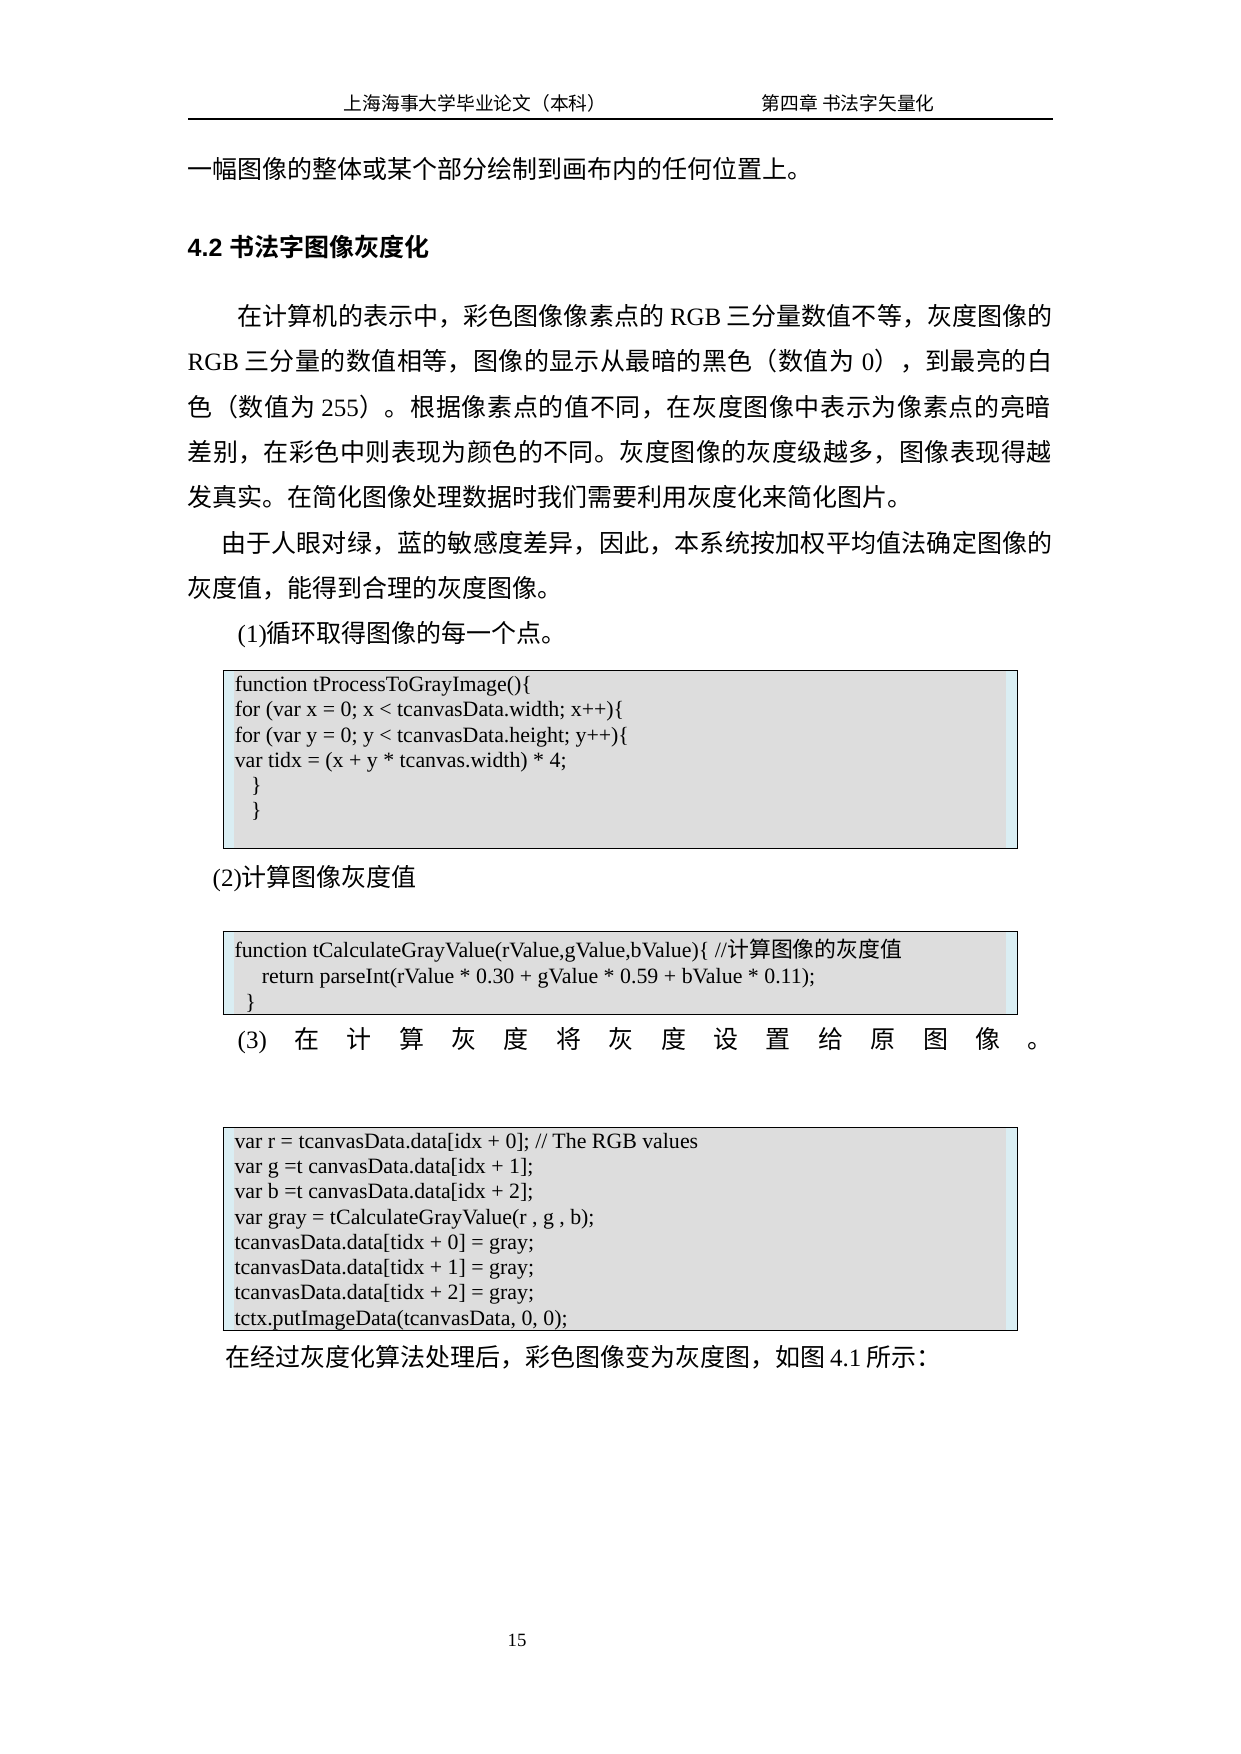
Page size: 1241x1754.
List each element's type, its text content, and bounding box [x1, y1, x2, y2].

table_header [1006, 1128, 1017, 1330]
text 在经过灰度化算法处理后，彩色图像变为灰度图，如图4.1所示： [187, 1171, 1053, 1374]
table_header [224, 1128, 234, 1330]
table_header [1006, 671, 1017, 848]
text 由于人眼对绿，蓝的敏感度差异，因此，本系统按加权平均值法确定图像的灰度值，能得到合理的灰度图像。 [187, 523, 1053, 605]
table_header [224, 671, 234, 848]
text (2)计算图像灰度值 [187, 695, 1053, 894]
subtitle 4.2 书法字图像灰度化 [187, 228, 1053, 264]
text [187, 150, 1053, 186]
text 在计算机的表示中，彩色图像像素点的RGB三分量数值不等，灰度图像的RGB三分量的数值相等，图像的显示从最暗的黑色（数值为0），到最亮的白色（数值为255）。根据像素点的值不同，在灰度图像中表示为像素点的亮暗差别，在彩色中则表现为颜色的不同。灰度图像的灰度级越多，图像表现得越发真实。在简化图像处理数据时我们需要利用灰度化来简化图片。 [187, 297, 1053, 514]
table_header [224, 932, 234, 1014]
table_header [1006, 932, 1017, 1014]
text (1)循环取得图像的每一个点。 [187, 614, 1053, 650]
text (3)在计算灰度将灰度设置给原图像。 [187, 939, 1053, 1092]
